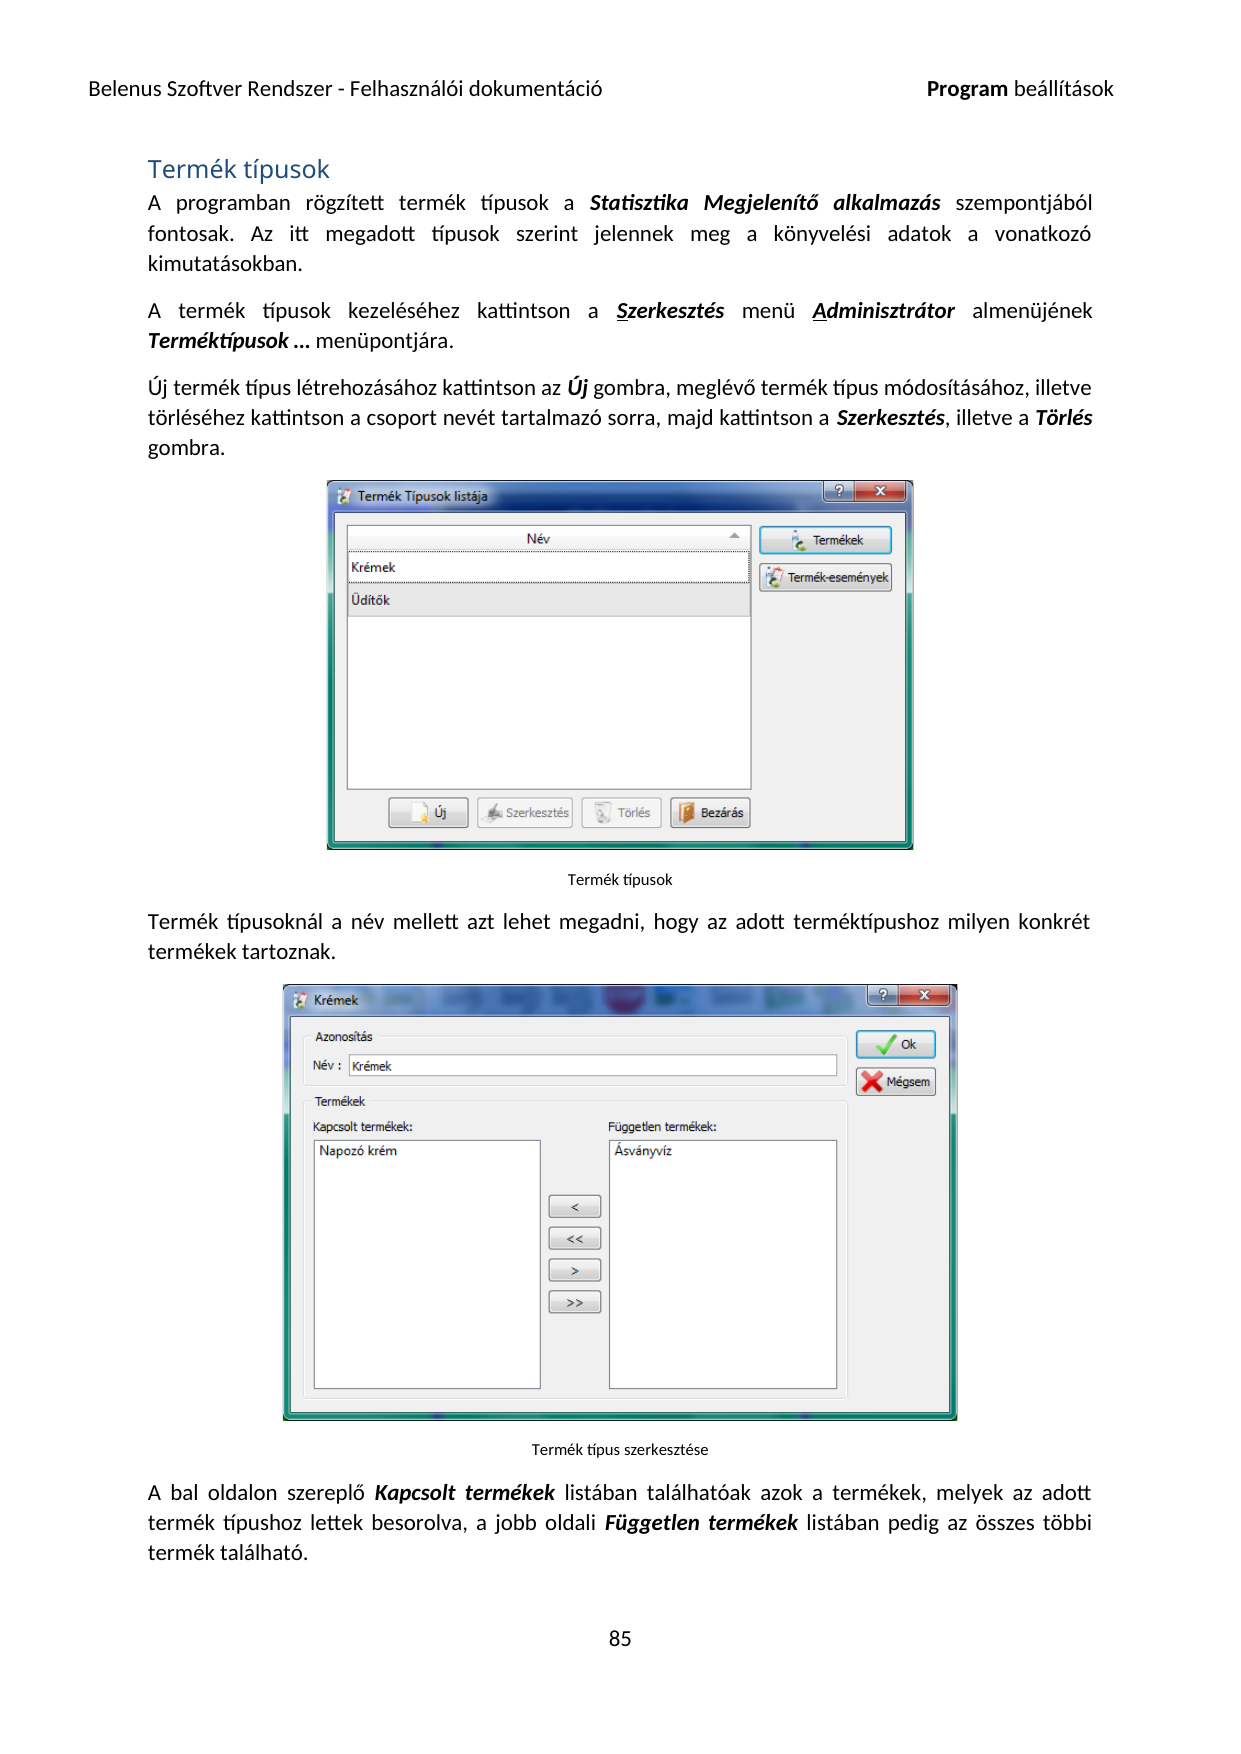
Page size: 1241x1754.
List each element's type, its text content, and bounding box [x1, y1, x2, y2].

text Termék típusok [148, 869, 1093, 889]
text A termék típusok kezeléséhez kattintson a Szerkesztés menü Adminisztrátor almenüjének Terméktípusok … menüpontjára. [148, 296, 1093, 354]
text A bal oldalon szereplő Kapcsolt termékek listában találhatóak azok a termékek, melyek az adott termék típushoz lettek besorolva, a jobb oldali Független termékek listában pedig az összes többi termék található. [148, 1478, 1093, 1566]
text Termék típus szerkesztése [148, 1439, 1093, 1459]
text Termék típusoknál a név mellett azt lehet megadni, hogy az adott terméktípushoz milyen konkrét termékek tartoznak. [148, 907, 1093, 966]
text Új termék típus létrehozásához kattintson az Új gombra, meglévő termék típus módosításához, illetve törléséhez kattintson a csoport nevét tartalmazó sorra, majd kattintson a Szerkesztés, illetve a Törlés gombra. [148, 373, 1093, 461]
picture [282, 984, 958, 1421]
picture [326, 480, 914, 850]
subtitle Termék típusok [148, 152, 1093, 186]
text A programban rögzített termék típusok a Statisztika Megjelenítő alkalmazás szempontjából fontosak. Az itt megadott típusok szerint jelennek meg a könyvelési adatok a vonatkozó kimutatásokban. [148, 188, 1093, 277]
